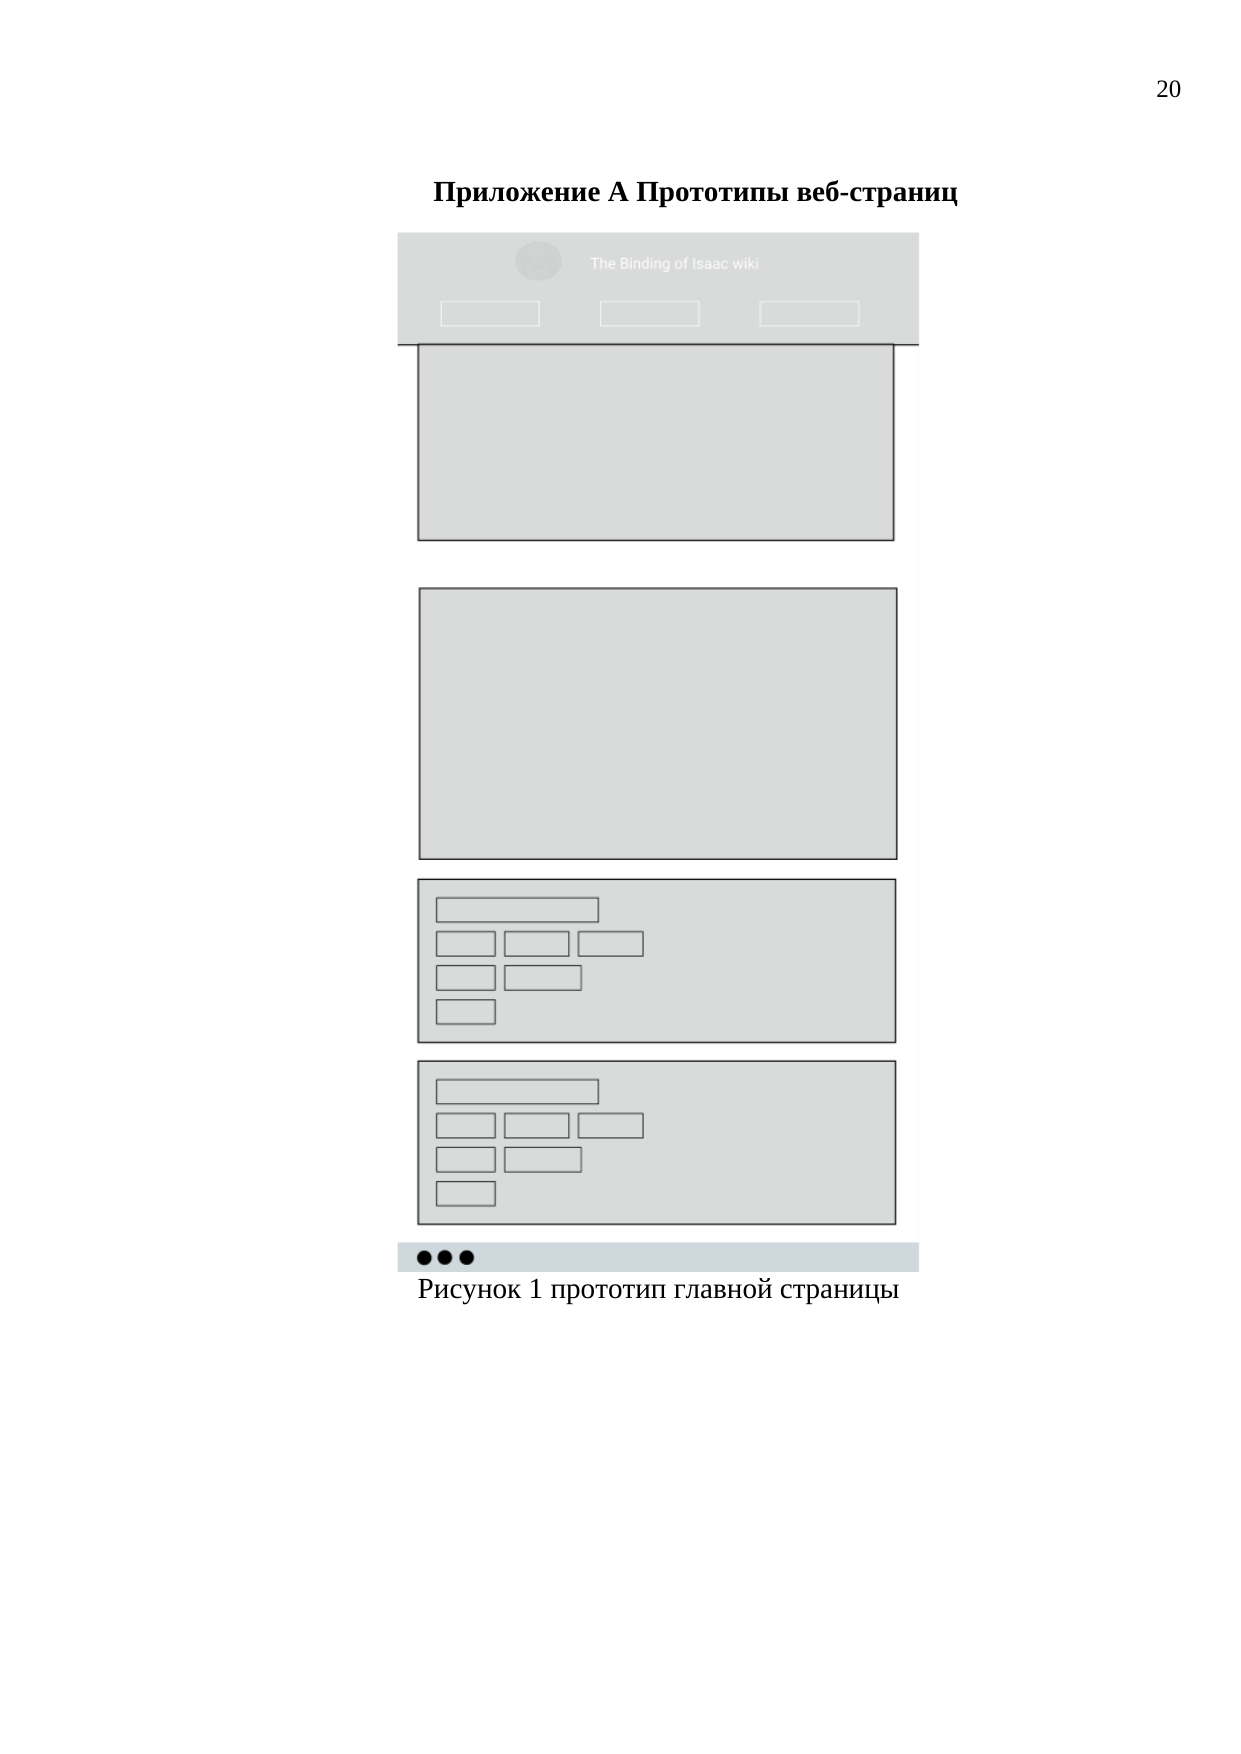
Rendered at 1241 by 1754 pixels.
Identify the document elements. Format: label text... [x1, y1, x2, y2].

picture [397, 232, 920, 1272]
subtitle Приложение A Прототипы веб-страниц [136, 174, 1181, 207]
text Рисунок 1 прототип главной страницы [136, 1271, 1181, 1305]
